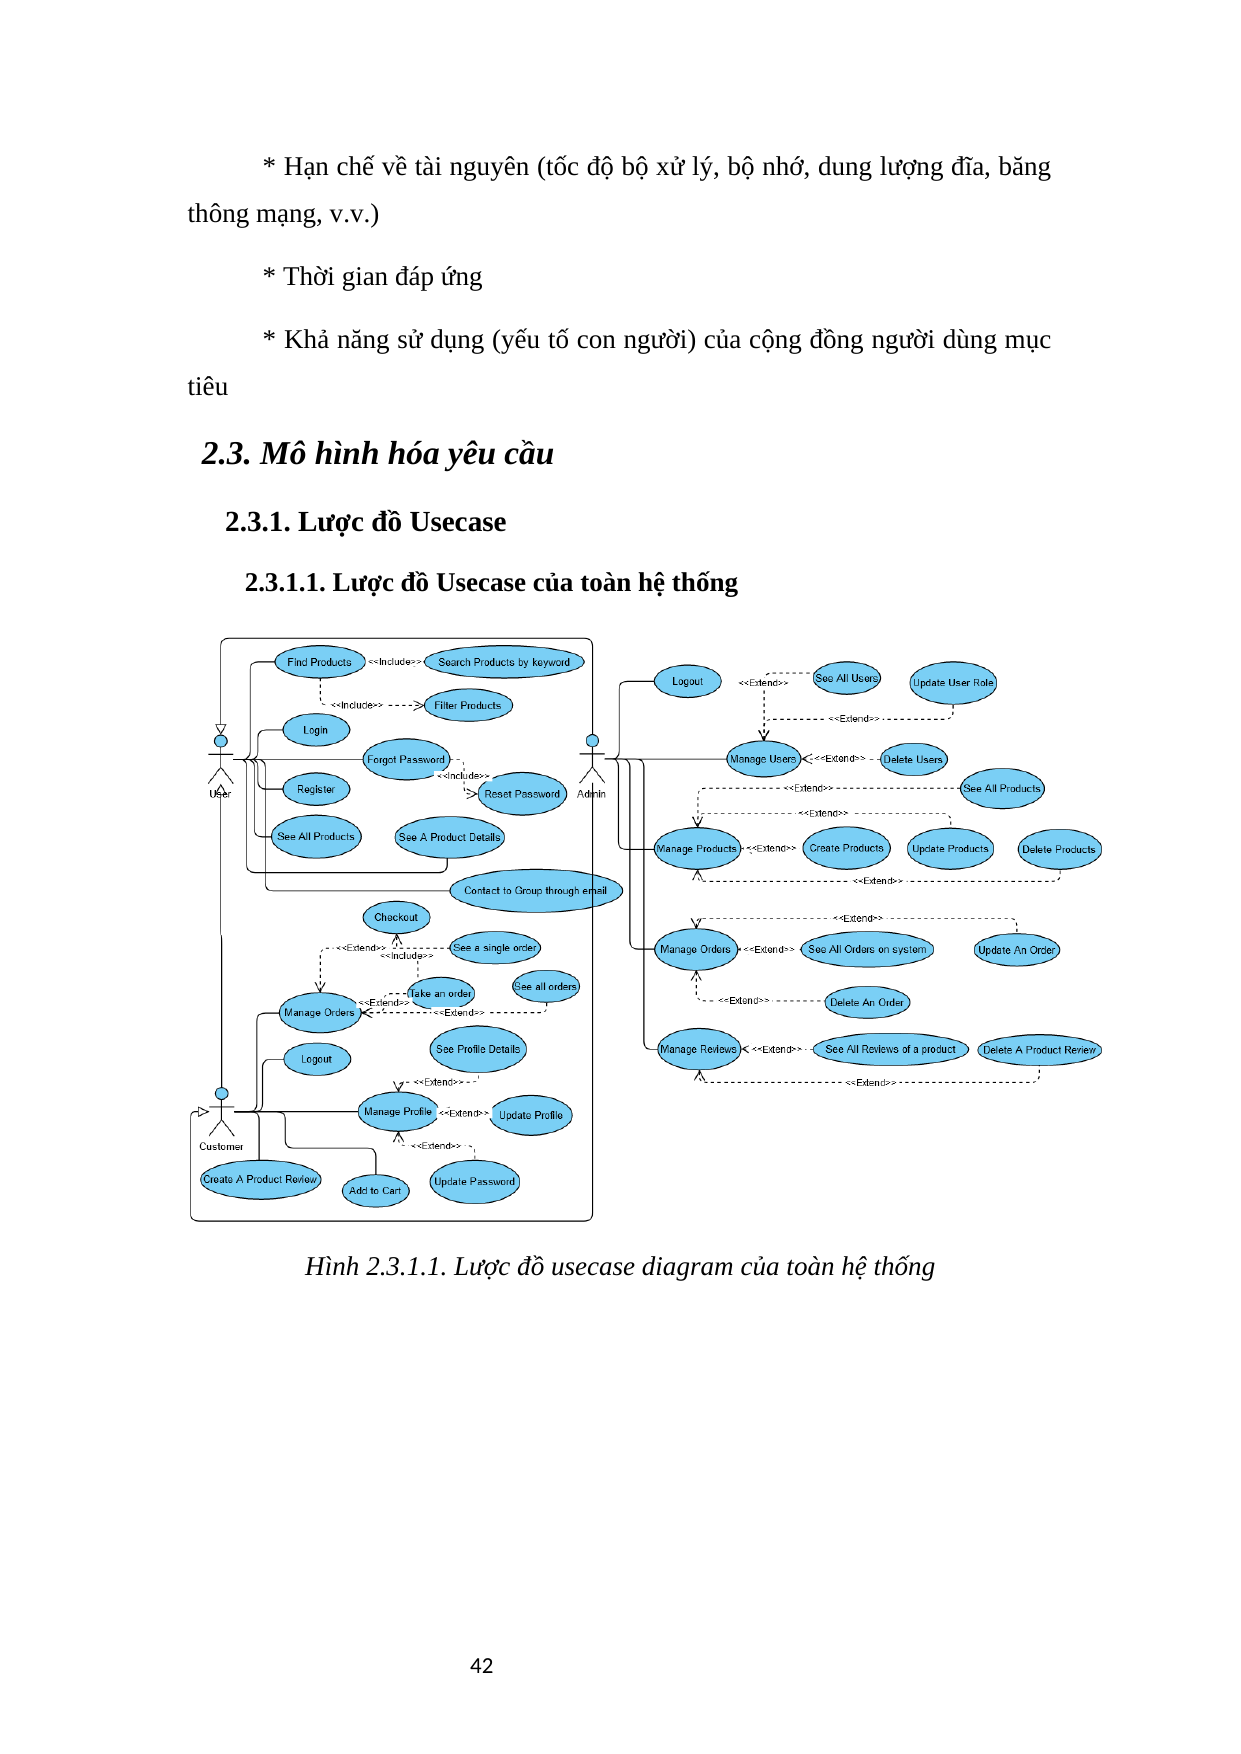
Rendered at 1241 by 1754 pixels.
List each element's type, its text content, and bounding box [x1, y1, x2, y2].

text * Thời gian đáp ứng [187, 260, 1053, 291]
subtitle 2.3. Mô hình hóa yêu cầu [187, 433, 1053, 472]
text * Hạn chế về tài nguyên (tốc độ bộ xử lý, bộ nhớ, dung lượng đĩa, băng thông mạng, v.v.) [187, 150, 1053, 228]
subtitle 2.3.1. Lược đồ Usecase [187, 504, 1053, 537]
text * Khả năng sử dụng (yếu tố con người) của cộng đồng người dùng mục tiêu [187, 323, 1053, 401]
picture [187, 625, 1105, 1232]
subtitle 2.3.1.1. Lược đồ Usecase của toàn hệ thống [187, 566, 1053, 598]
text Hình 2.3.1.1. Lược đồ usecase diagram của toàn hệ thống [187, 1250, 1053, 1281]
